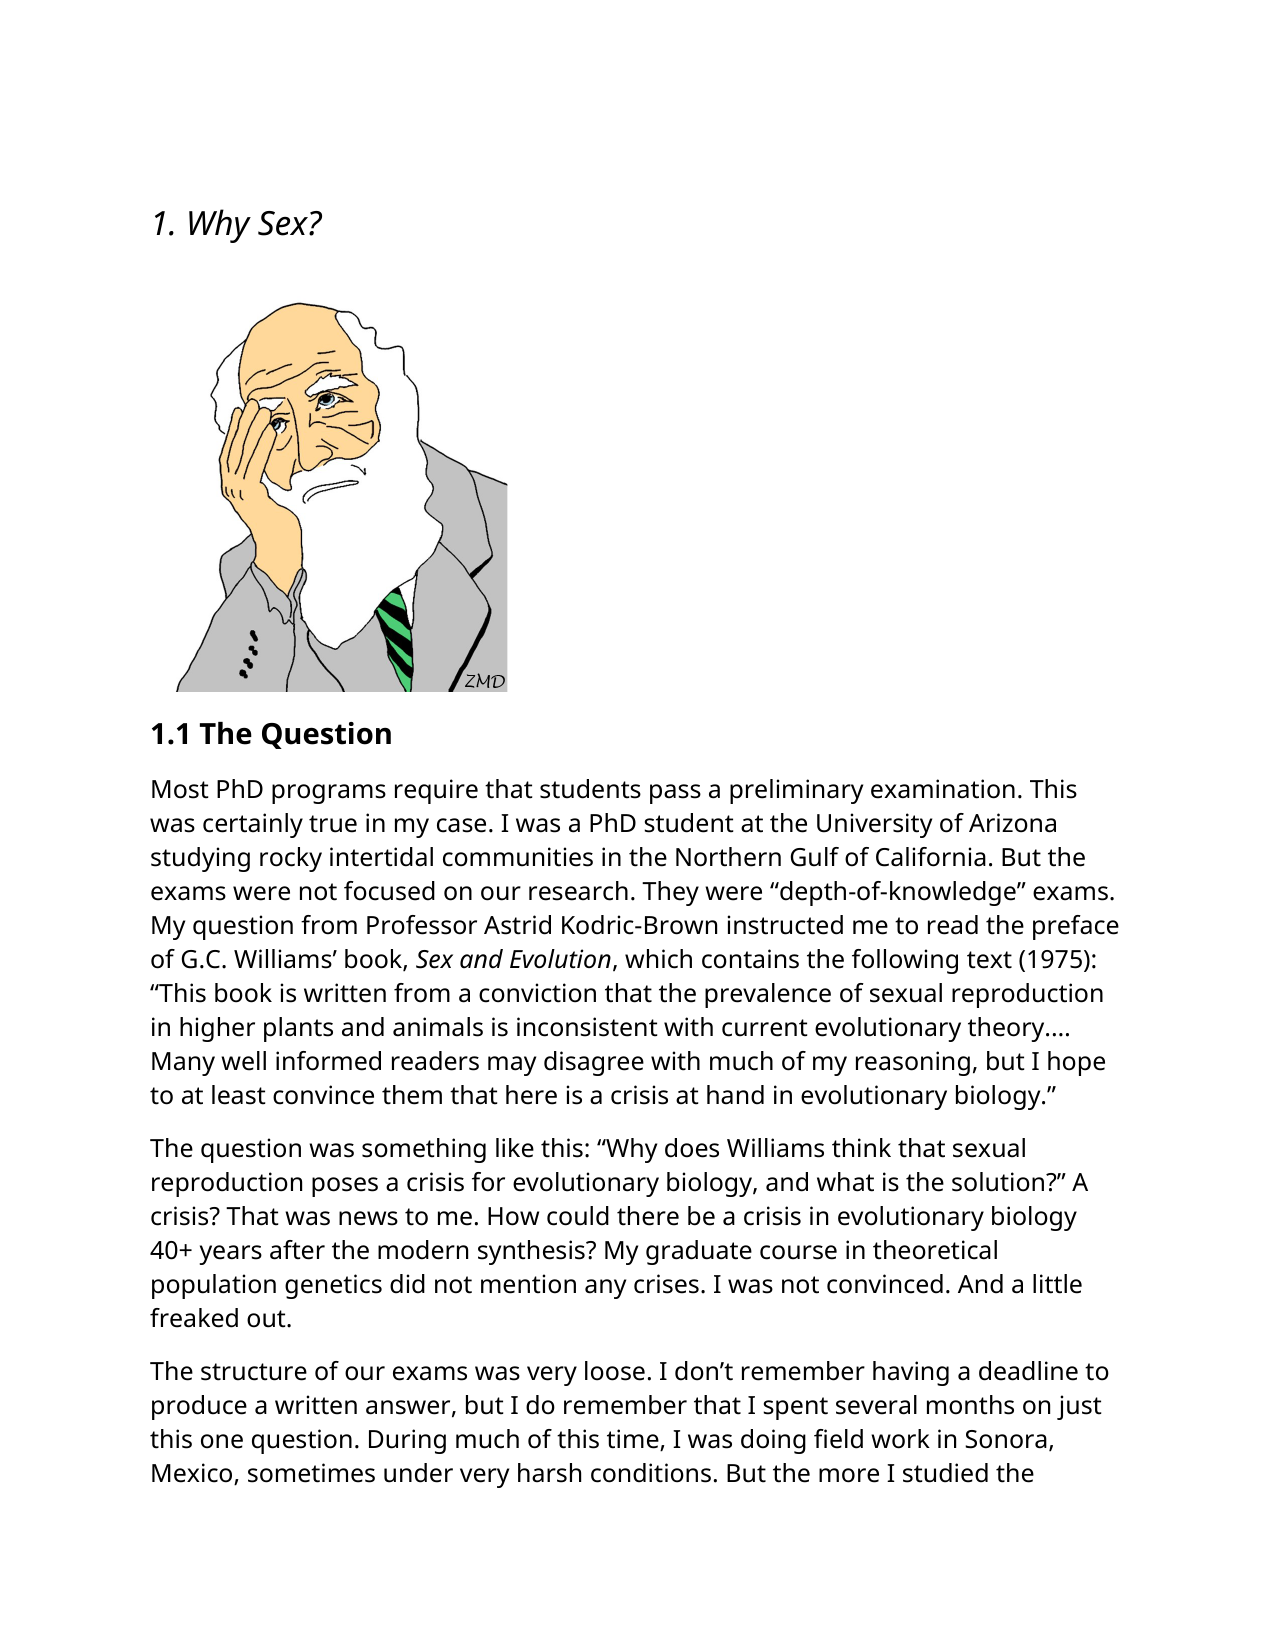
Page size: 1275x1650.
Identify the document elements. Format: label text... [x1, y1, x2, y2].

text The question was something like this: “Why does Williams think that sexual reproduction poses a crisis for evolutionary biology, and what is the solution?” A crisis? That was news to me. How could there be a crisis in evolutionary biology 40+ years after the modern synthesis? My graduate course in theoretical population genetics did not mention any crises. I was not convinced. And a little freaked out. [150, 1131, 1125, 1335]
subtitle 1. Why Sex? [150, 200, 1125, 245]
picture [168, 264, 508, 692]
text Most PhD programs require that students pass a preliminary examination. This was certainly true in my case. I was a PhD student at the University of Arizona studying rocky intertidal communities in the Northern Gulf of California. But the exams were not focused on our research. They were “depth-of-knowledge” exams. My question from Professor Astrid Kodric-Brown instructed me to read the preface of G.C. Williams’ book, Sex and Evolution, which contains the following text (1975): “This book is written from a conviction that the prevalence of sexual reproduction in higher plants and animals is inconsistent with current evolutionary theory.… Many well informed readers may disagree with much of my reasoning, but I hope to at least convince them that here is a crisis at hand in evolutionary biology.” [150, 771, 1125, 1112]
subtitle 1.1 The Question [150, 713, 1125, 753]
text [150, 1354, 1125, 1490]
